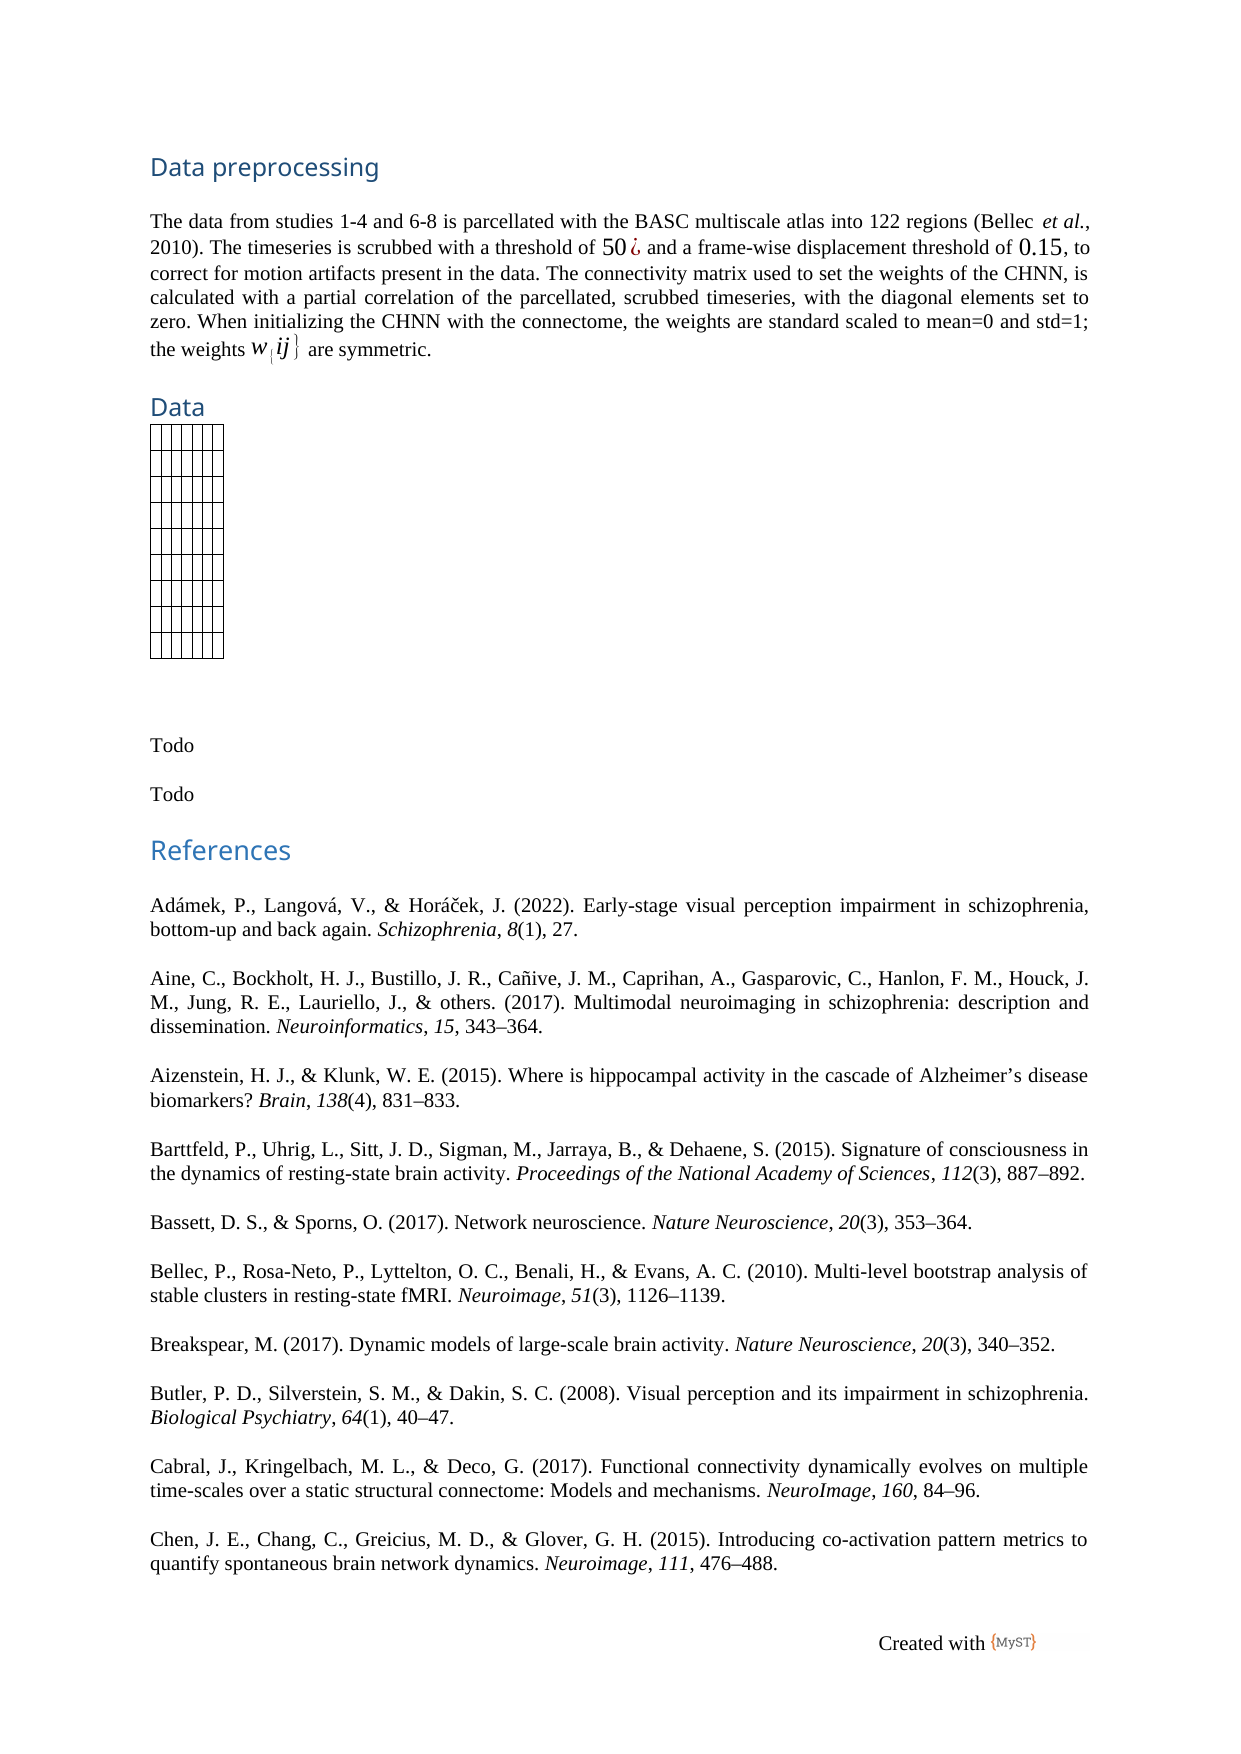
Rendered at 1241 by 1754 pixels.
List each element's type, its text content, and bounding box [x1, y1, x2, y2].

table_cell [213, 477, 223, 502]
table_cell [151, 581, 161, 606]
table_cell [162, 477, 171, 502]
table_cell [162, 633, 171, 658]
text Barttfeld, P., Uhrig, L., Sitt, J. D., Sigman, M., Jarraya, B., & Dehaene, S. (2015). Signature of consciousness in the dynamics of resting-state brain activity. Proceedings of the National Academy of Sciences, 112(3), 887–892. [150, 1137, 1090, 1185]
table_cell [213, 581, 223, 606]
picture [990, 1633, 1091, 1651]
text Bassett, D. S., & Sporns, O. (2017). Network neuroscience. Nature Neuroscience, 20(3), 353–364. [150, 1210, 1090, 1234]
subtitle References [150, 831, 1090, 868]
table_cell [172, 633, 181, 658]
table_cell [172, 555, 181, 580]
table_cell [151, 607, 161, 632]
text Aine, C., Bockholt, H. J., Bustillo, J. R., Cañive, J. M., Caprihan, A., Gasparovic, C., Hanlon, F. M., Houck, J. M., Jung, R. E., Lauriello, J., & others. (2017). Multimodal neuroimaging in schizophrenia: description and dissemination. Neuroinformatics, 15, 343–364. [150, 966, 1090, 1038]
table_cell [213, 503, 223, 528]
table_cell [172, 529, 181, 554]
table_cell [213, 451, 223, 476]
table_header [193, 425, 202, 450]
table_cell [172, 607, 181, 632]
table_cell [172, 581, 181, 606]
text Todo [150, 733, 1090, 757]
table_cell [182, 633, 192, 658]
table_cell [203, 555, 212, 580]
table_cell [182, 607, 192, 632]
text Todo [150, 782, 1090, 806]
text Aizenstein, H. J., & Klunk, W. E. (2015). Where is hippocampal activity in the cascade of Alzheimer’s disease biomarkers? Brain, 138(4), 831–833. [150, 1063, 1090, 1112]
text Adámek, P., Langová, V., & Horáček, J. (2022). Early-stage visual perception impairment in schizophrenia, bottom-up and back again. Schizophrenia, 8(1), 27. [150, 893, 1090, 941]
text Bellec, P., Rosa-Neto, P., Lyttelton, O. C., Benali, H., & Evans, A. C. (2010). Multi-level bootstrap analysis of stable clusters in resting-state fMRI. Neuroimage, 51(3), 1126–1139. [150, 1259, 1090, 1307]
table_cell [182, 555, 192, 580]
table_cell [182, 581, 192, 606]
text Breakspear, M. (2017). Dynamic models of large-scale brain activity. Nature Neuroscience, 20(3), 340–352. [150, 1332, 1090, 1356]
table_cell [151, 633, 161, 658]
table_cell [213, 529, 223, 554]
text Butler, P. D., Silverstein, S. M., & Dakin, S. C. (2008). Visual perception and its impairment in schizophrenia. Biological Psychiatry, 64(1), 40–47. [150, 1381, 1090, 1429]
table_cell [193, 555, 202, 580]
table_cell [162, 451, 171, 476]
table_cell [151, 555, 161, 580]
subtitle Data [150, 389, 1090, 424]
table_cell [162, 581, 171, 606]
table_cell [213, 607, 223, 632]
text Chen, J. E., Chang, C., Greicius, M. D., & Glover, G. H. (2015). Introducing co-activation pattern metrics to quantify spontaneous brain network dynamics. Neuroimage, 111, 476–488. [150, 1527, 1090, 1575]
text Cabral, J., Kringelbach, M. L., & Deco, G. (2017). Functional connectivity dynamically evolves on multiple time-scales over a static structural connectome: Models and mechanisms. NeuroImage, 160, 84–96. [150, 1454, 1090, 1502]
subtitle Data preprocessing [150, 150, 1090, 184]
text The data from studies 1-4 and 6-8 is parcellated with the BASC multiscale atlas into 122 regions (Bellec et al., 2010). The timeseries is scrubbed with a threshold of and a frame-wise displacement threshold of , to correct for motion artifacts present in the data. The connectivity matrix used to set the weights of the CHNN, is calculated with a partial correlation of the parcellated, scrubbed timeseries, with the diagonal elements set to zero. When initializing the CHNN with the connectome, the weights are standard scaled to mean=0 and std=1; the weights are symmetric. [150, 209, 1090, 364]
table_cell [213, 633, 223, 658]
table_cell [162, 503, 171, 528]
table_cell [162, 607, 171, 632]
